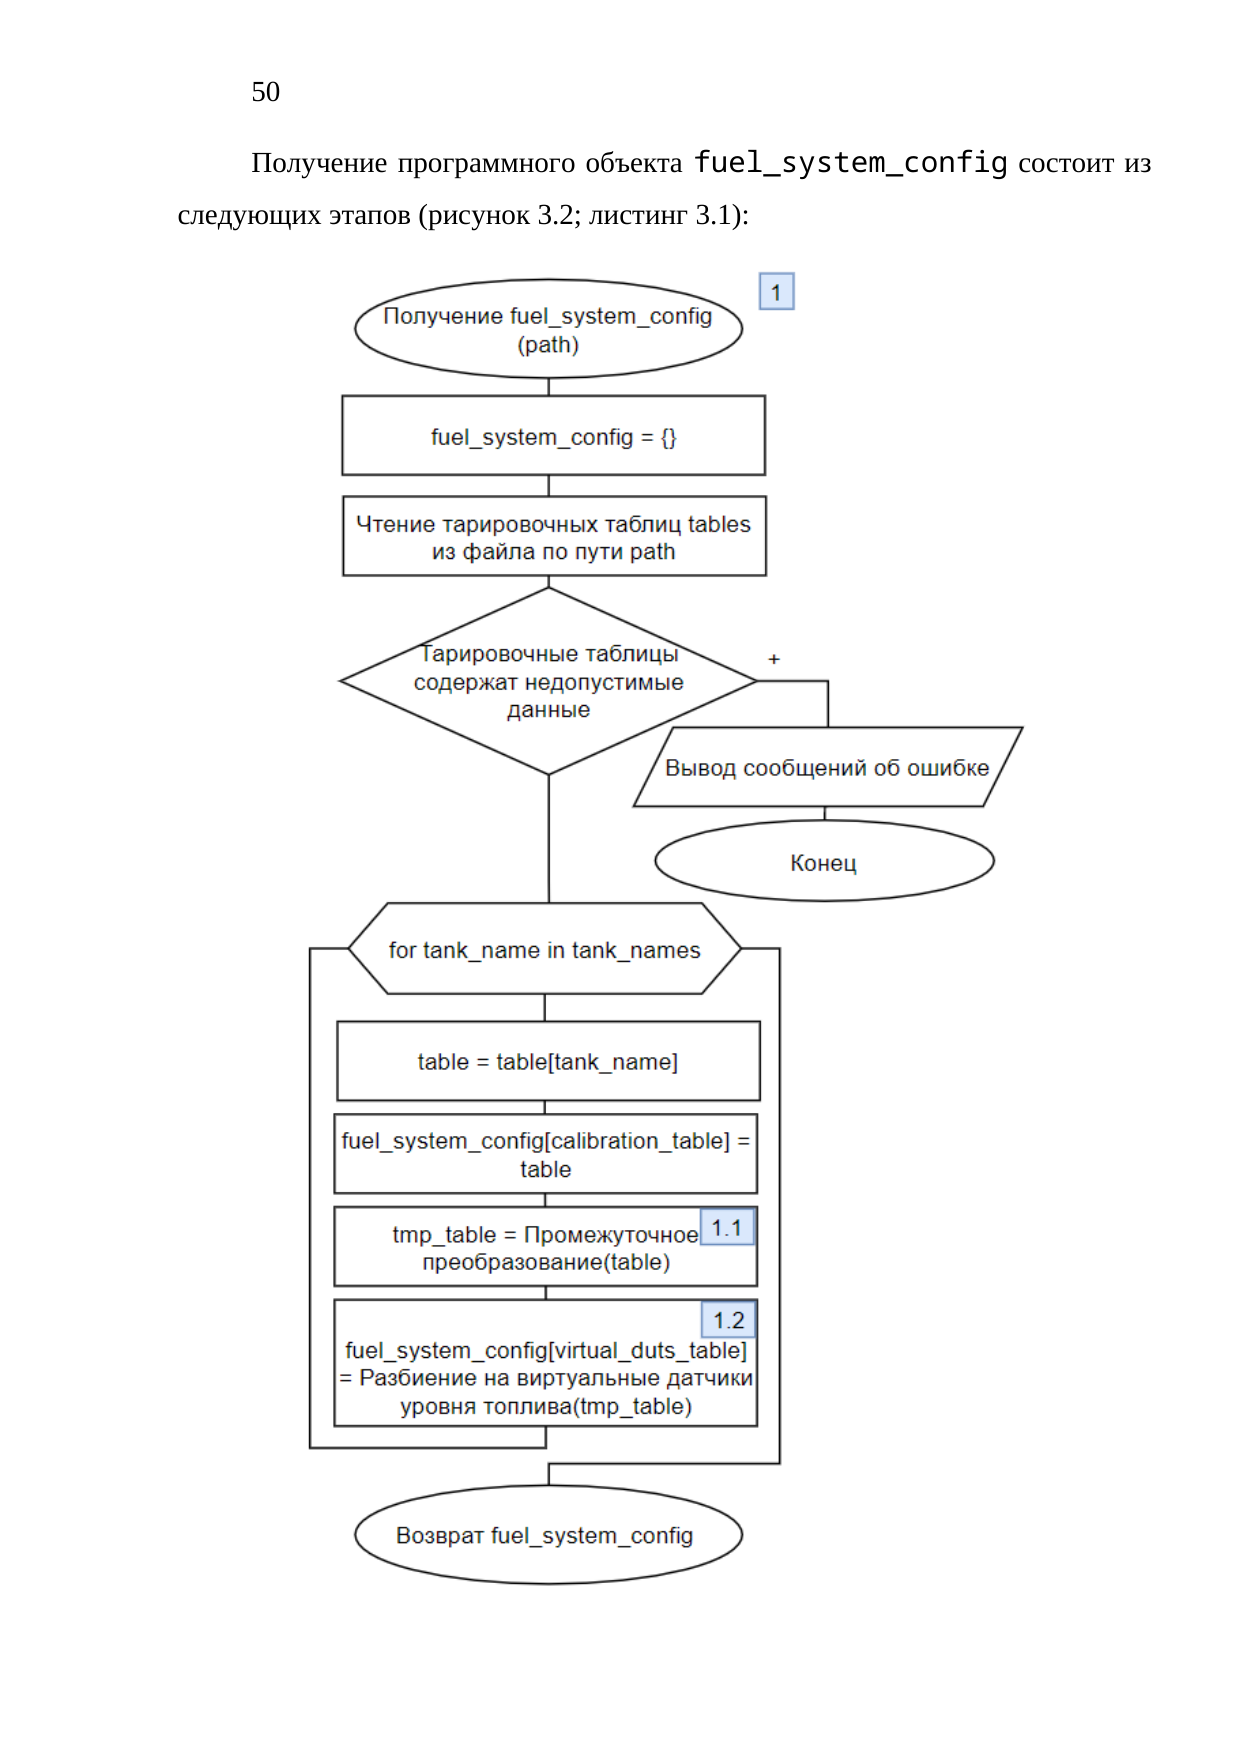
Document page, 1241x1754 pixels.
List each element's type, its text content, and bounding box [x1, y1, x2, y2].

text Получение программного объекта fuel_system_config состоит из следующих этапов (рисунок 3.2; листинг 3.1): [177, 141, 1152, 231]
picture [290, 264, 1039, 1602]
